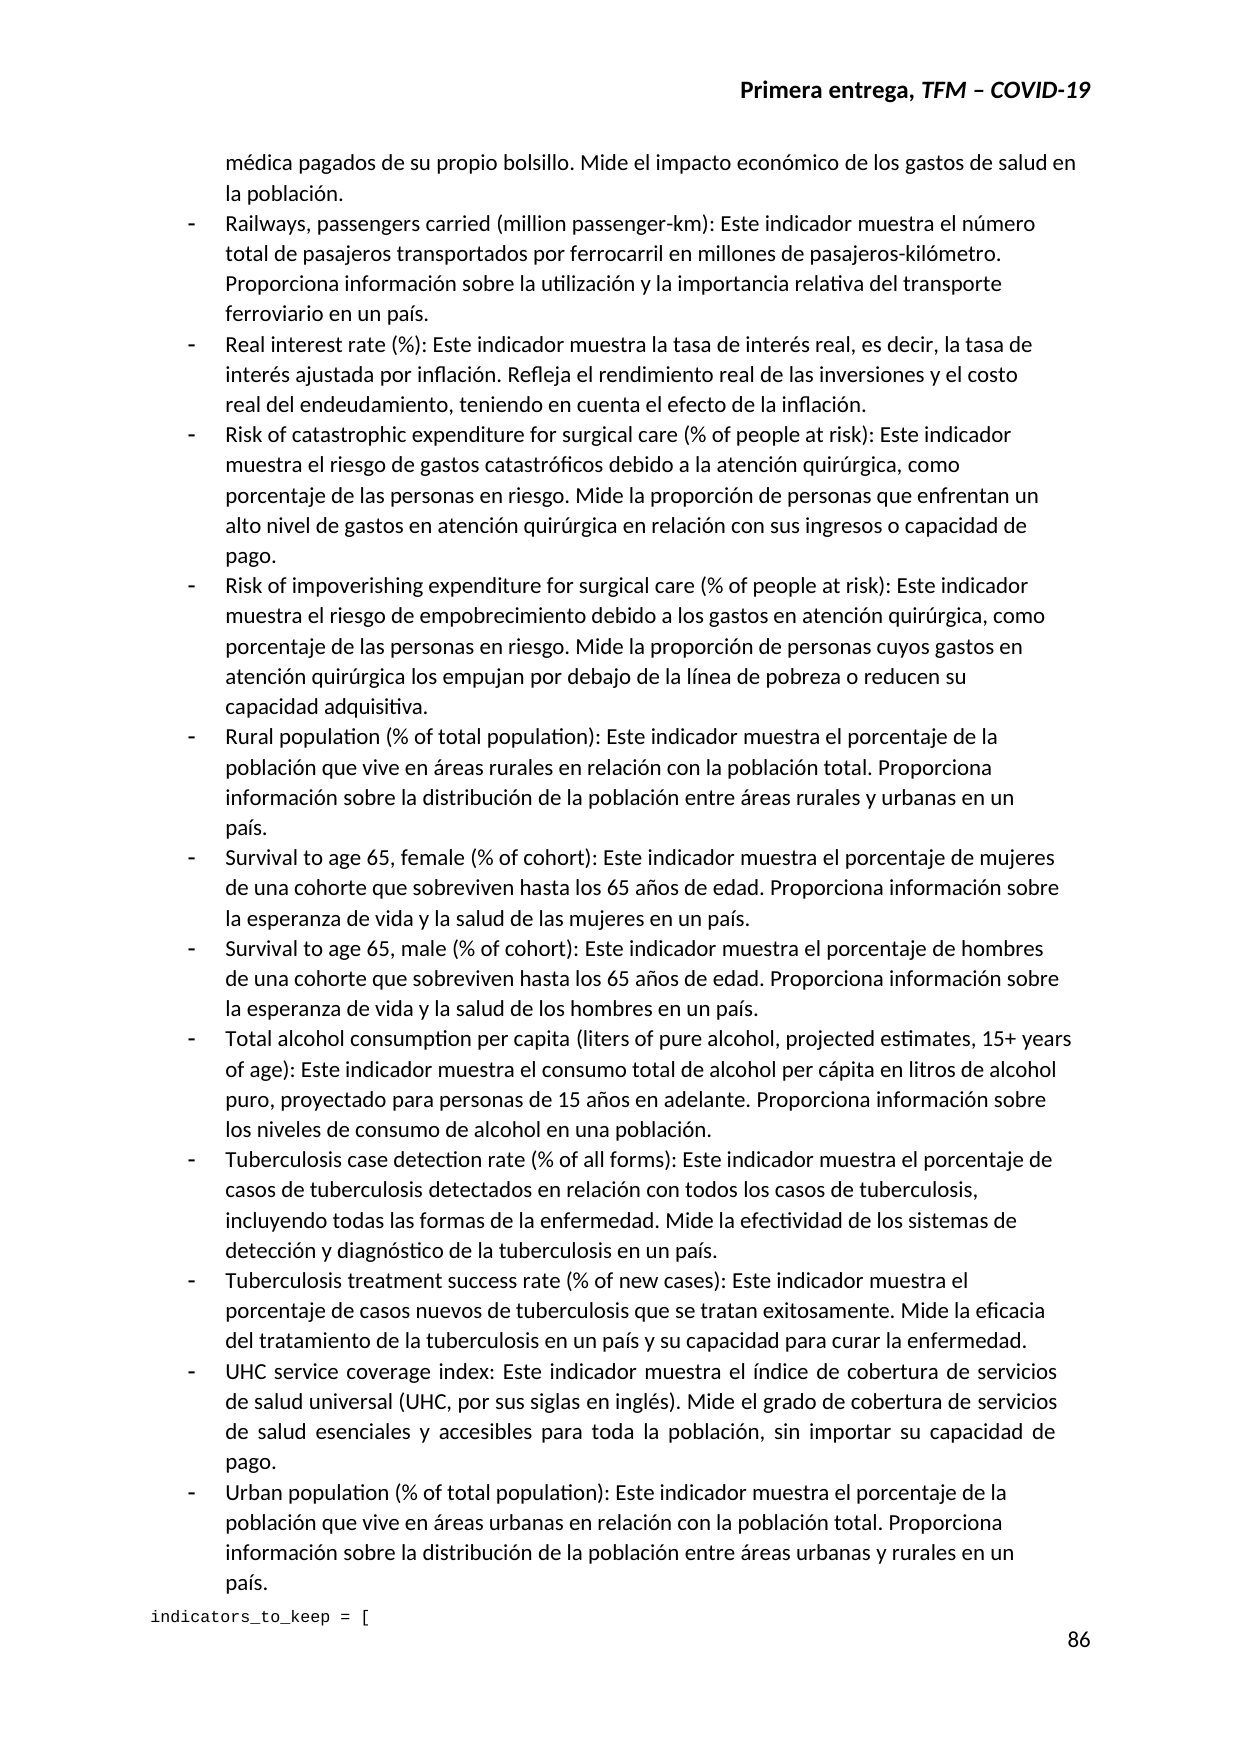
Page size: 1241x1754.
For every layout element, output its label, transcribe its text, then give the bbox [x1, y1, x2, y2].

list Risk of catastrophic expenditure for surgical care (% of people at risk): Este indicador muestra el riesgo de gastos catastróficos debido a la atención quirúrgica, como porcentaje de las personas en riesgo. Mide la proporción de personas que enfrentan un alto nivel de gastos en atención quirúrgica en relación con sus ingresos o capacidad de pago. [188, 420, 1064, 569]
list Total alcohol consumption per capita (liters of pure alcohol, projected estimates, 15+ years of age): Este indicador muestra el consumo total de alcohol per cápita en litros de alcohol puro, proyectado para personas de 15 años en adelante. Proporciona información sobre los niveles de consumo de alcohol en una población. [188, 1024, 1076, 1143]
list Rural population (% of total population): Este indicador muestra el porcentaje de la población que vive en áreas rurales en relación con la población total. Proporciona información sobre la distribución de la población entre áreas rurales y urbanas en un país. [188, 722, 1061, 841]
list Risk of impoverishing expenditure for surgical care (% of people at risk): Este indicador muestra el riesgo de empobrecimiento debido a los gastos en atención quirúrgica, como porcentaje de las personas en riesgo. Mide la proporción de personas cuyos gastos en atención quirúrgica los empujan por debajo de la línea de pobreza o reducen su capacidad adquisitiva. [188, 571, 1063, 720]
list UHC service coverage index: Este indicador muestra el índice de cobertura de servicios de salud universal (UHC, por sus siglas en inglés). Mide el grado de cobertura de servicios de salud esenciales y accesibles para toda la población, sin importar su capacidad de pago. [188, 1357, 1057, 1476]
list Survival to age 65, male (% of cohort): Este indicador muestra el porcentaje de hombres de una cohorte que sobreviven hasta los 65 años de edad. Proporciona información sobre la esperanza de vida y la salud de los hombres en un país. [188, 934, 1070, 1022]
text médica pagados de su propio bolsillo. Mide el impacto económico de los gastos de salud en la población. [225, 148, 1083, 207]
list Railways, passengers carried (million passenger-km): Este indicador muestra el número total de pasajeros transportados por ferrocarril en millones de pasajeros-kilómetro. Proporciona información sobre la utilización y la importancia relativa del transporte ferroviario en un país. [188, 209, 1083, 328]
list Survival to age 65, female (% of cohort): Este indicador muestra el porcentaje de mujeres de una cohorte que sobreviven hasta los 65 años de edad. Proporciona información sobre la esperanza de vida y la salud de las mujeres en un país. [188, 843, 1081, 932]
list Tuberculosis case detection rate (% of all forms): Este indicador muestra el porcentaje de casos de tuberculosis detectados en relación con todos los casos de tuberculosis, incluyendo todas las formas de la enfermedad. Mide la efectividad de los sistemas de detección y diagnóstico de la tuberculosis en un país. [188, 1145, 1084, 1264]
list Tuberculosis treatment success rate (% of new cases): Este indicador muestra el porcentaje de casos nuevos de tuberculosis que se tratan exitosamente. Mide la eficacia del tratamiento de la tuberculosis en un país y su capacidad para curar la enfermedad. [188, 1266, 1072, 1355]
text indicators_to_keep = [ [150, 1609, 1169, 1628]
list Urban population (% of total population): Este indicador muestra el porcentaje de la población que vive en áreas urbanas en relación con la población total. Proporciona información sobre la distribución de la población entre áreas urbanas y rurales en un país. [188, 1478, 1061, 1596]
list Real interest rate (%): Este indicador muestra la tasa de interés real, es decir, la tasa de interés ajustada por inflación. Refleja el rendimiento real de las inversiones y el costo real del endeudamiento, teniendo en cuenta el efecto de la inflación. [188, 330, 1057, 418]
